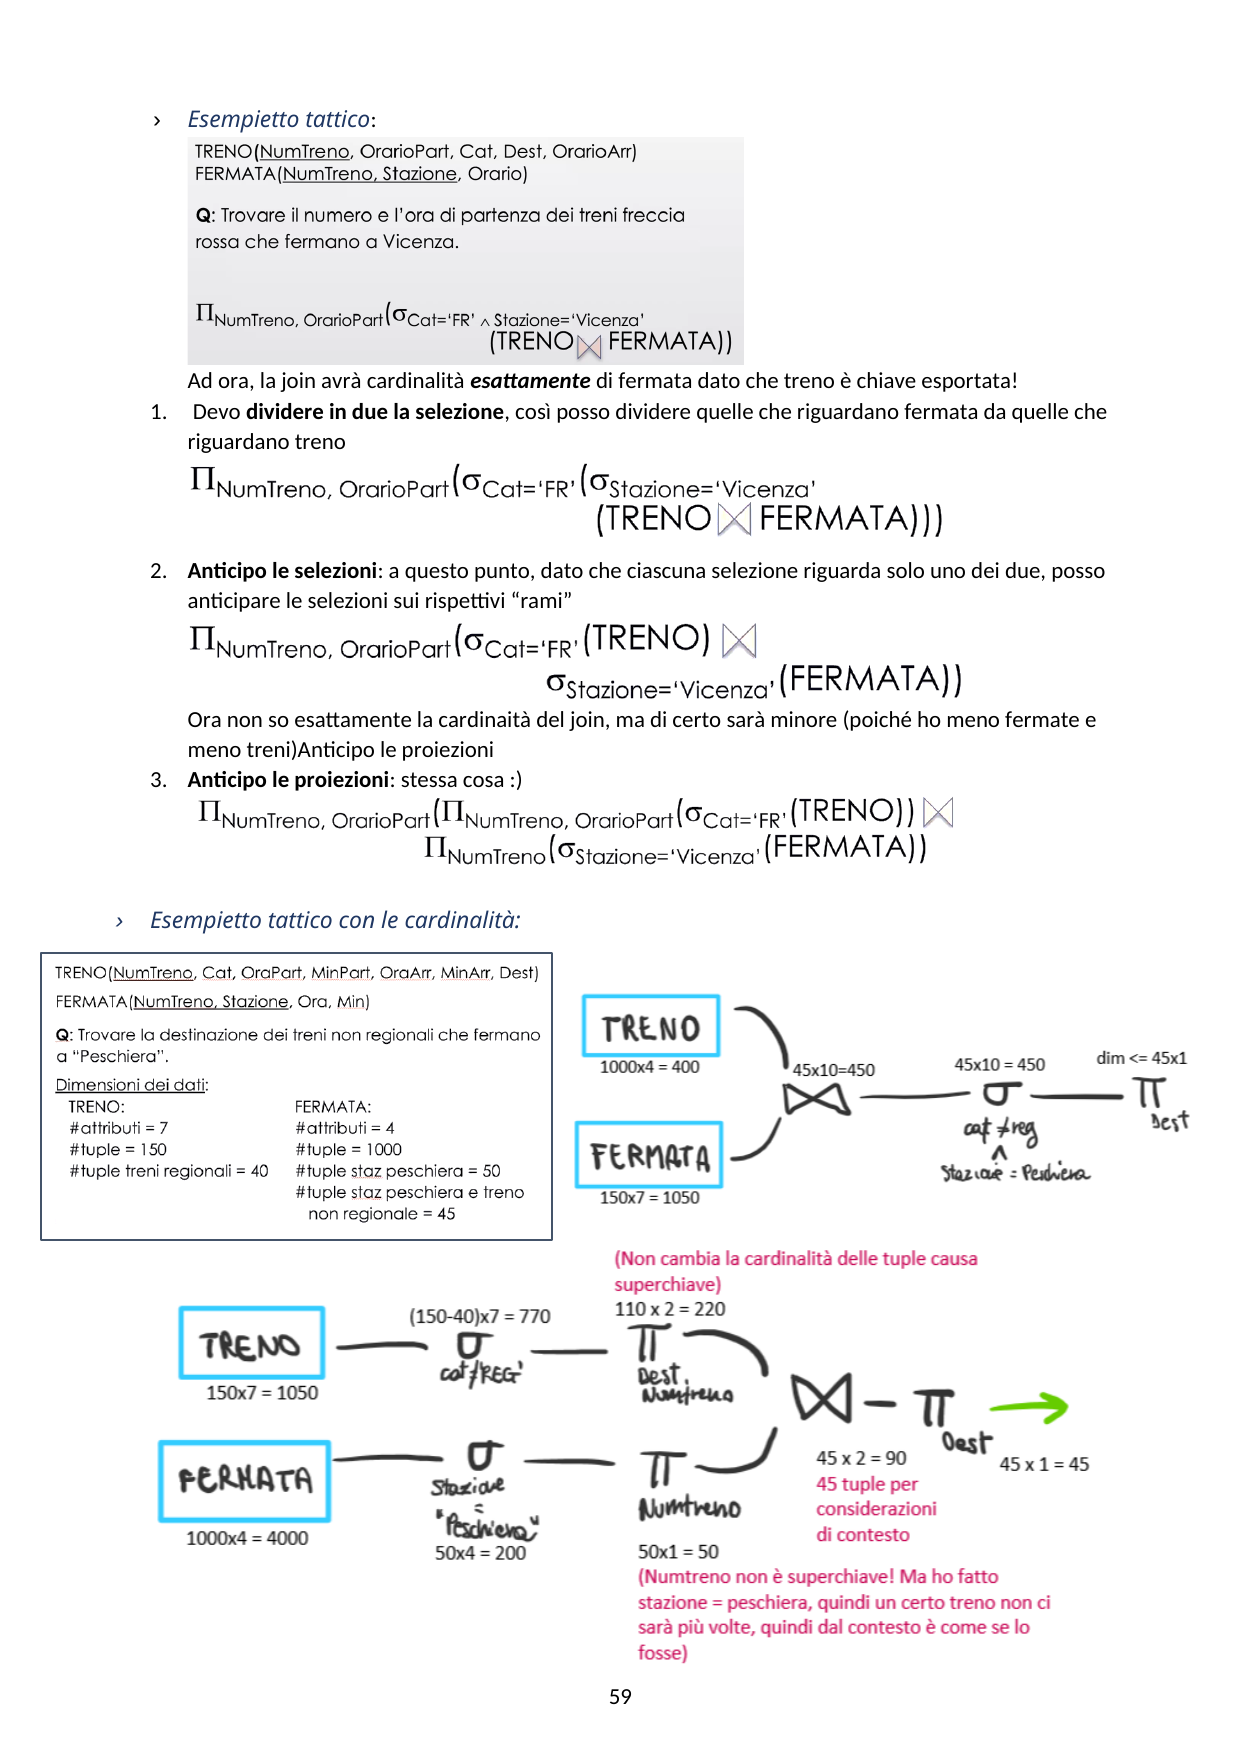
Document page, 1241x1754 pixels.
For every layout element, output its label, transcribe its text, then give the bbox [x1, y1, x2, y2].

picture [187, 137, 744, 365]
picture [553, 975, 1204, 1212]
picture [187, 457, 957, 554]
list Esempietto tattico con le cardinalità: [112, 904, 1128, 975]
picture [157, 1247, 1095, 1683]
picture [55, 962, 543, 1224]
list Esempietto tattico con le cardinalità: [112, 1212, 1128, 1246]
picture [187, 616, 964, 703]
picture [187, 795, 964, 872]
